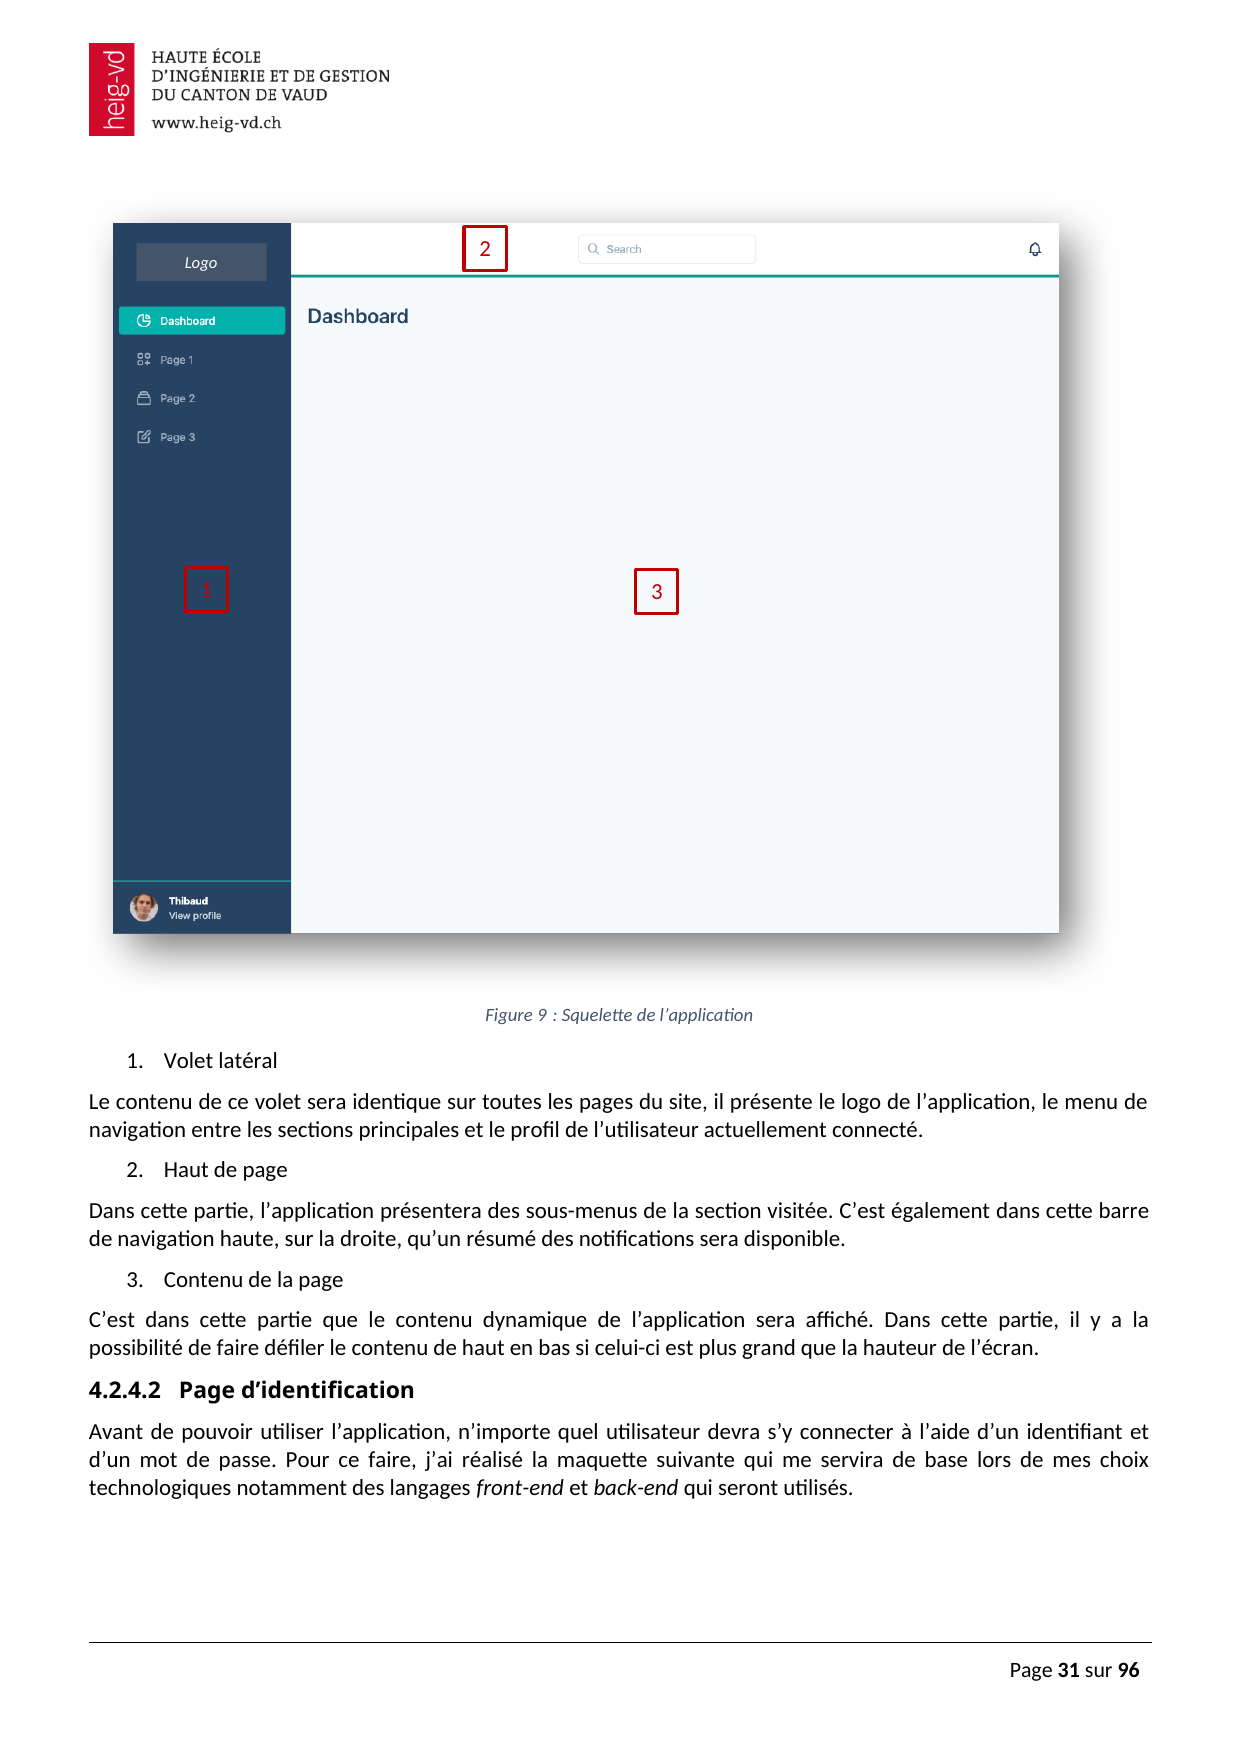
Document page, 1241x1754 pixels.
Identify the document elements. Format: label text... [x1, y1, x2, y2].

list Contenu de la page [126, 1265, 1152, 1293]
list Volet latéral [126, 1047, 1152, 1074]
text Avant de pouvoir utiliser l’application, n’importe quel utilisateur devra s’y connecter à l’aide d’un identifiant et d’un mot de passe. Pour ce faire, j’ai réalisé la maquette suivante qui me servira de base lors de mes choix technologiques notamment des langages front-end et back-end qui seront utilisés. [89, 1417, 1152, 1502]
subtitle Page d’identification [89, 1374, 1152, 1405]
text Dans cette partie, l’application présentera des sous-menus de la section visitée. C’est également dans cette barre de navigation haute, sur la droite, qu’un résumé des notifications sera disponible. [89, 1196, 1152, 1252]
picture [113, 223, 1059, 934]
text Le contenu de ce volet sera identique sur toutes les pages du site, il présente le logo de l’application, le menu de navigation entre les sections principales et le profil de l’utilisateur actuellement connecté. [89, 1087, 1152, 1143]
list Haut de page [126, 1156, 1152, 1184]
picture [89, 43, 389, 136]
text C’est dans cette partie que le contenu dynamique de l’application sera affiché. Dans cette partie, il y a la possibilité de faire défiler le contenu de haut en bas si celui-ci est plus grand que la hauteur de l’écran. [89, 1305, 1152, 1361]
